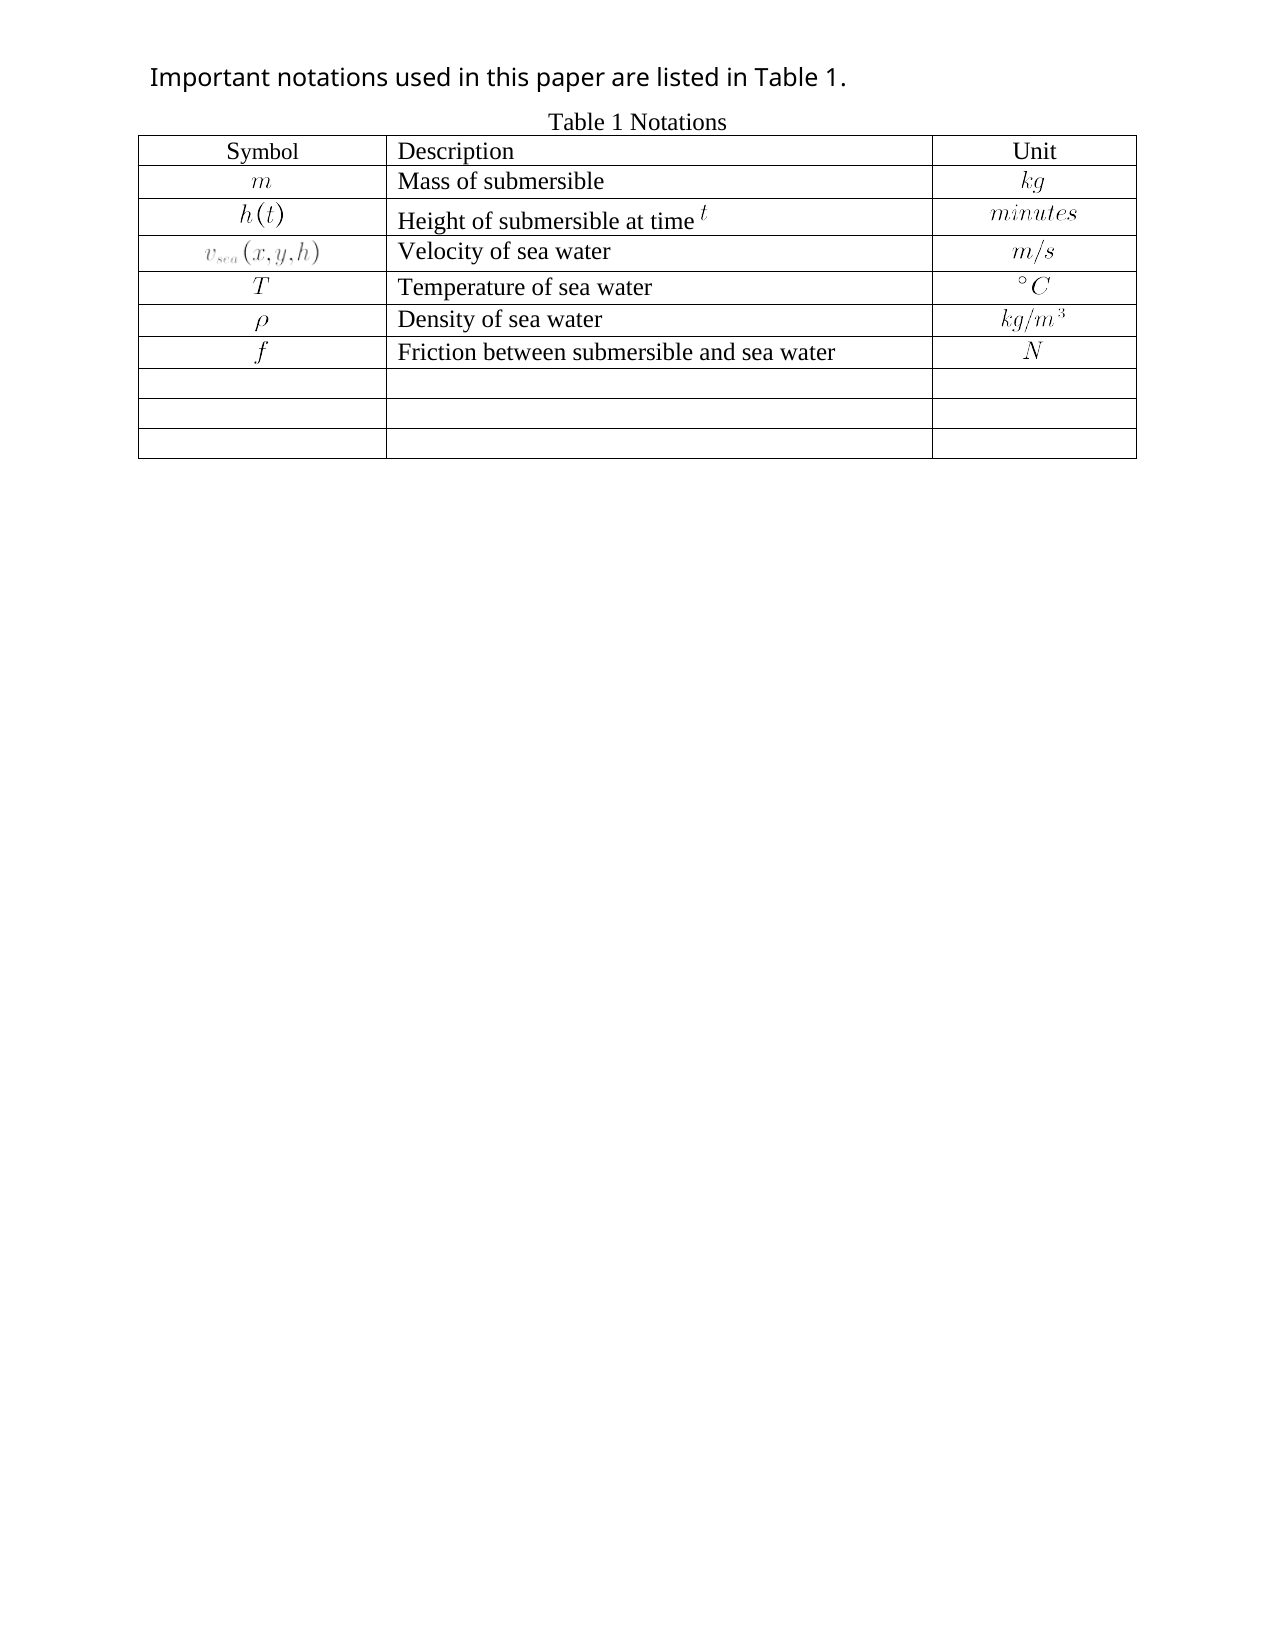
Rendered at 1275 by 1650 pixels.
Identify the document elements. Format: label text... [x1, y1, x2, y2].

text Table 1 Notations [150, 107, 1125, 135]
table_cell [139, 199, 386, 235]
table_cell [933, 369, 1136, 398]
table_cell [387, 399, 932, 428]
table_header Unit [933, 136, 1136, 165]
table_cell [933, 166, 1136, 197]
table_cell [387, 369, 932, 398]
table_cell [933, 272, 1136, 303]
table_cell [139, 429, 386, 457]
table_cell Density of sea water [387, 305, 932, 336]
table_cell [139, 399, 386, 428]
table_cell [139, 305, 386, 336]
table_cell Mass of submersible [387, 166, 932, 197]
table_cell [933, 236, 1136, 271]
table_cell [139, 236, 386, 271]
table_cell [139, 369, 386, 398]
table_cell [139, 337, 386, 368]
table_cell [933, 337, 1136, 368]
table_cell [139, 272, 386, 303]
table_cell Friction between submersible and sea water [387, 337, 932, 368]
table_cell Velocity of sea water [387, 236, 932, 271]
table_cell [933, 199, 1136, 235]
table_header Description [387, 136, 932, 165]
table_header Symbol [139, 136, 386, 165]
table_cell [387, 429, 932, 457]
table_cell [933, 399, 1136, 428]
table_cell Temperature of sea water [387, 272, 932, 303]
text Important notations used in this paper are listed in Table 1. [150, 60, 1125, 94]
table_cell [933, 429, 1136, 457]
table_cell [933, 305, 1136, 336]
table_cell Height of submersible at time [387, 199, 932, 235]
table_cell [139, 166, 386, 197]
